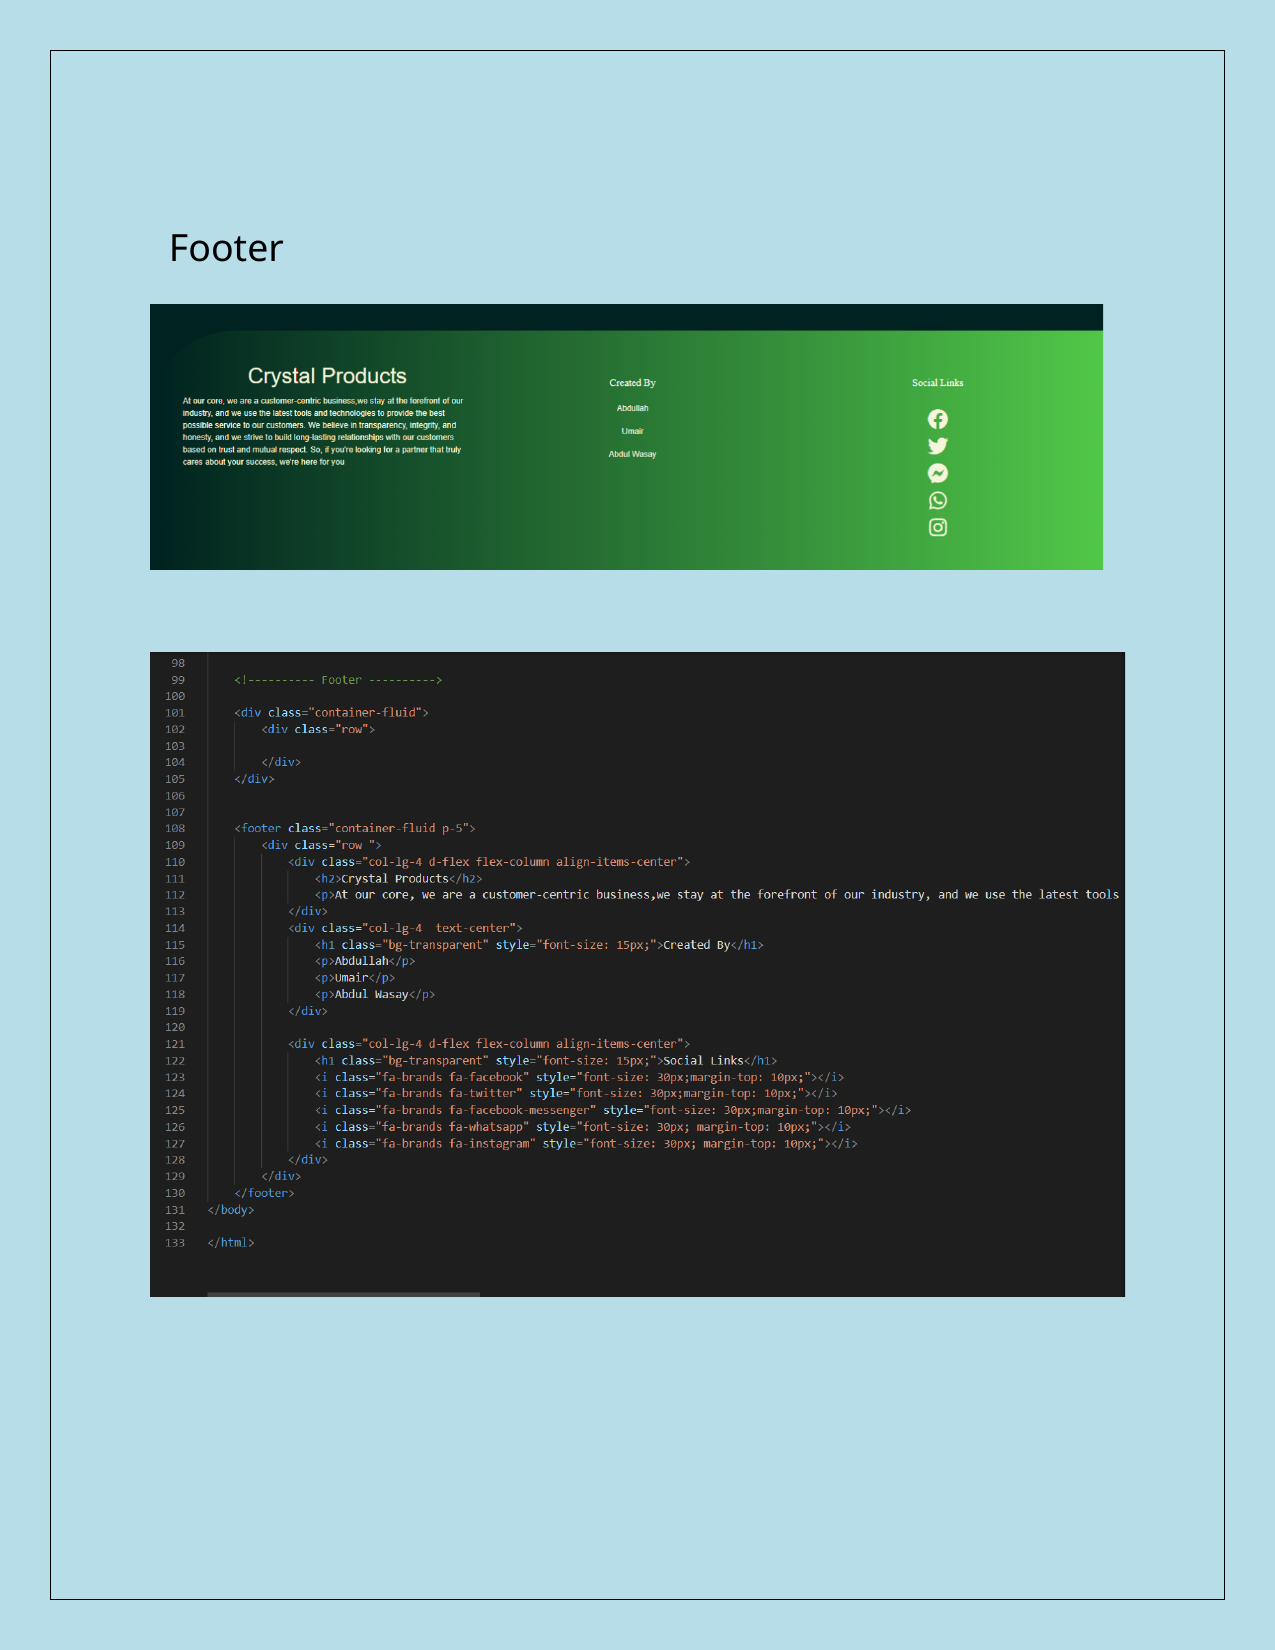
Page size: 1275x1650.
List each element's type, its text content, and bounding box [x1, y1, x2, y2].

picture [150, 652, 1125, 1297]
picture [150, 304, 1104, 570]
text Footer [150, 222, 1125, 273]
